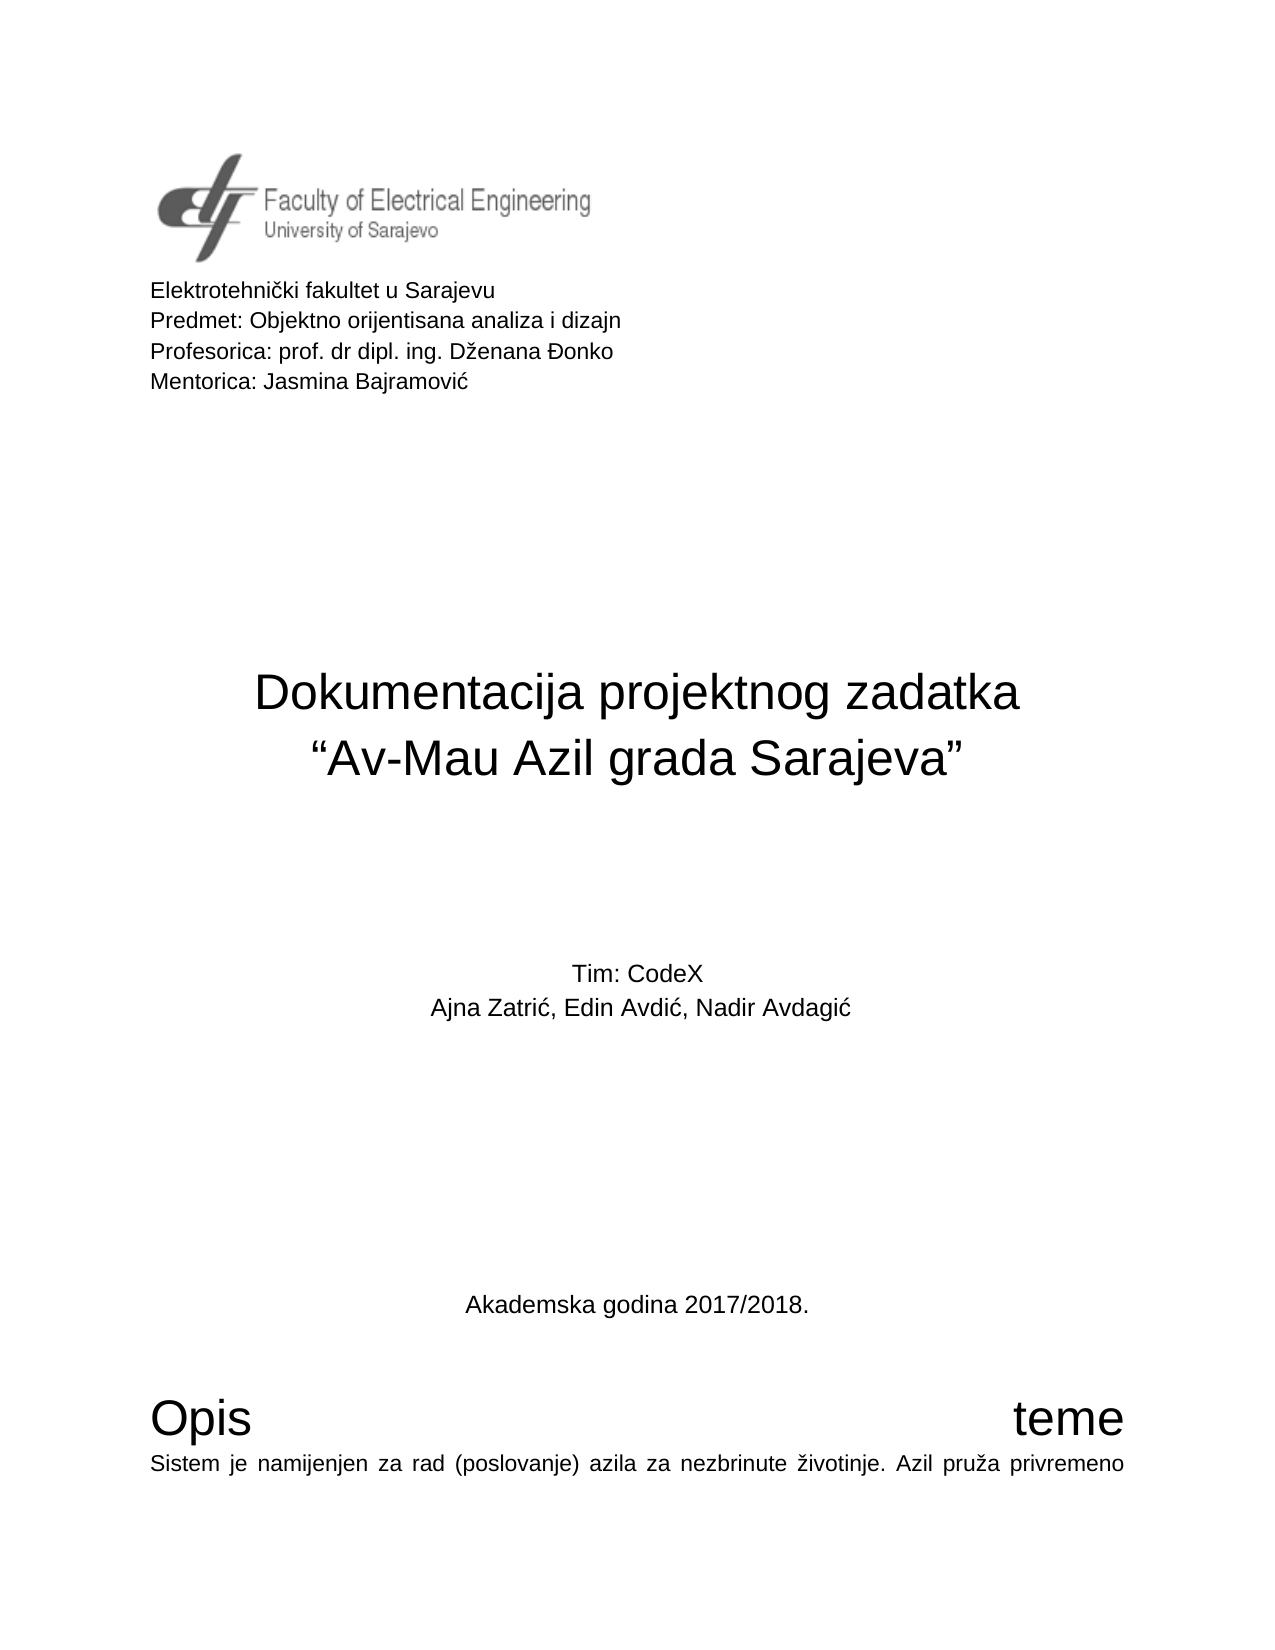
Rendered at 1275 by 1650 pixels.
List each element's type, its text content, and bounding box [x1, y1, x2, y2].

text Dokumentacija projektnog zadatka [150, 662, 1125, 720]
text Elektrotehnički fakultet u Sarajevu [150, 277, 1125, 304]
text Tim: CodeX [150, 959, 1125, 988]
text “Av-Mau Azil grada Sarajeva” [150, 728, 1125, 786]
text Mentorica: Jasmina Bajramović [150, 368, 1125, 394]
text Akademska godina 2017/2018. [150, 1290, 1125, 1318]
text Ajna Zatrić, Edin Avdić, Nadir Avdagić [150, 992, 1125, 1021]
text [150, 1389, 1125, 1476]
picture [150, 150, 604, 274]
text Profesorica: prof. dr dipl. ing. Dženana Đonko [150, 338, 1125, 364]
text Predmet: Objektno orijentisana analiza i dizajn [150, 307, 1125, 334]
